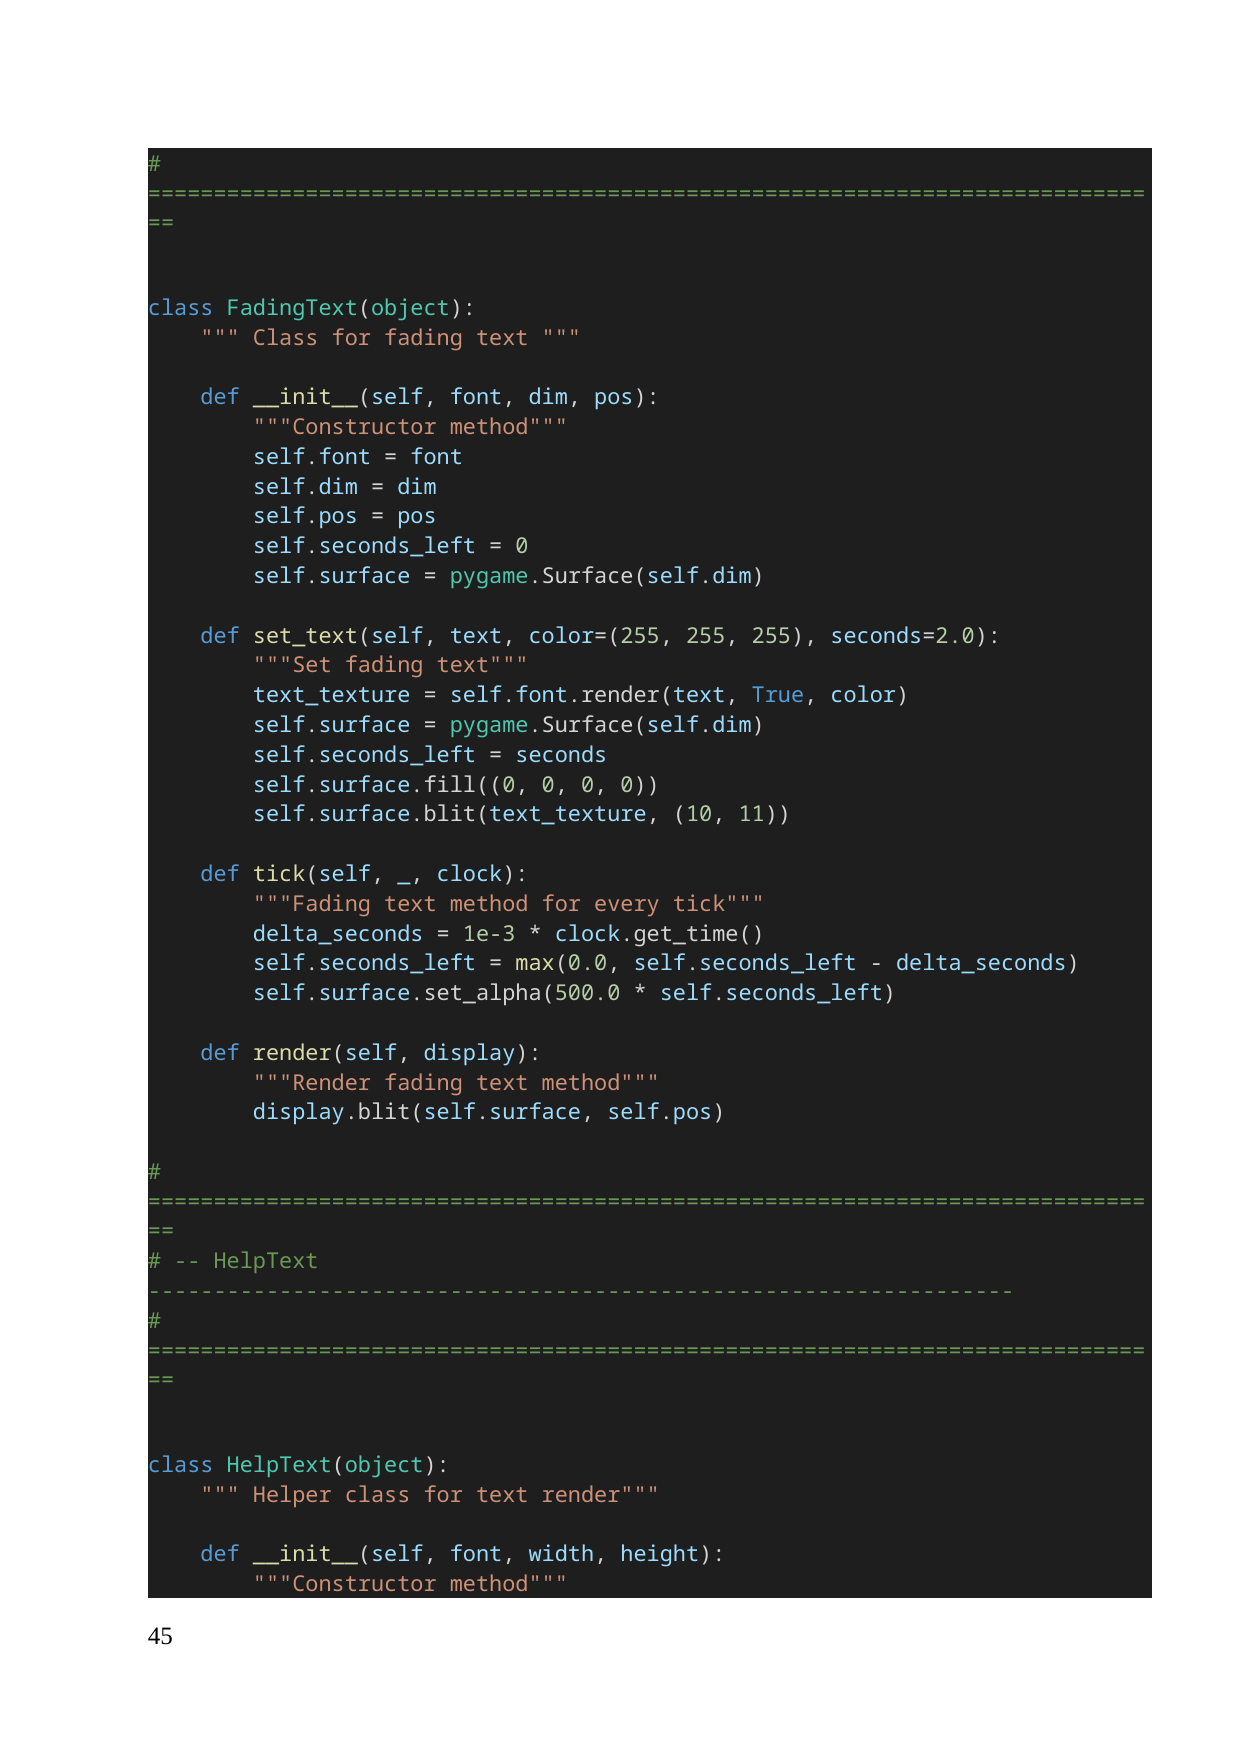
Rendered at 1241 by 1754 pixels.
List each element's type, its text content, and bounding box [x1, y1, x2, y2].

text self.pos = pos [148, 500, 1152, 530]
text self.surface.fill((0, 0, 0, 0)) [148, 768, 1152, 798]
text self.surface.set_alpha(500.0 * self.seconds_left) [148, 977, 1152, 1007]
text # ============================================================================== [148, 1305, 1152, 1394]
text class HelpText(object): [148, 1449, 1152, 1479]
text def render(self, display): [148, 1037, 1152, 1066]
text # -- HelpText ------------------------------------------------------------------ [148, 1245, 1152, 1305]
text """Set fading text""" [148, 649, 1152, 679]
text def __init__(self, font, dim, pos): [148, 381, 1152, 411]
text self.seconds_left = seconds [148, 739, 1152, 768]
text self.seconds_left = 0 [148, 530, 1152, 560]
text def set_text(self, text, color=(255, 255, 255), seconds=2.0): [148, 619, 1152, 649]
text self.surface = pygame.Surface(self.dim) [148, 709, 1152, 739]
text text_texture = self.font.render(text, True, color) [148, 679, 1152, 709]
text """Constructor method""" [148, 1568, 1152, 1598]
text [148, 148, 1152, 237]
text self.dim = dim [148, 471, 1152, 500]
text self.surface.blit(text_texture, (10, 11)) [148, 798, 1152, 828]
text self.surface = pygame.Surface(self.dim) [148, 560, 1152, 590]
text display.blit(self.surface, self.pos) [148, 1096, 1152, 1126]
text delta_seconds = 1e-3 * clock.get_time() [148, 917, 1152, 947]
text """Constructor method""" [148, 411, 1152, 441]
text """Fading text method for every tick""" [148, 888, 1152, 917]
text """ Class for fading text """ [148, 322, 1152, 351]
text def __init__(self, font, width, height): [148, 1538, 1152, 1568]
text # ============================================================================== [148, 1156, 1152, 1245]
text """Render fading text method""" [148, 1066, 1152, 1096]
text class FadingText(object): [148, 292, 1152, 322]
text def tick(self, _, clock): [148, 858, 1152, 888]
text """ Helper class for text render""" [148, 1479, 1152, 1508]
text self.font = font [148, 441, 1152, 471]
text self.seconds_left = max(0.0, self.seconds_left - delta_seconds) [148, 947, 1152, 977]
